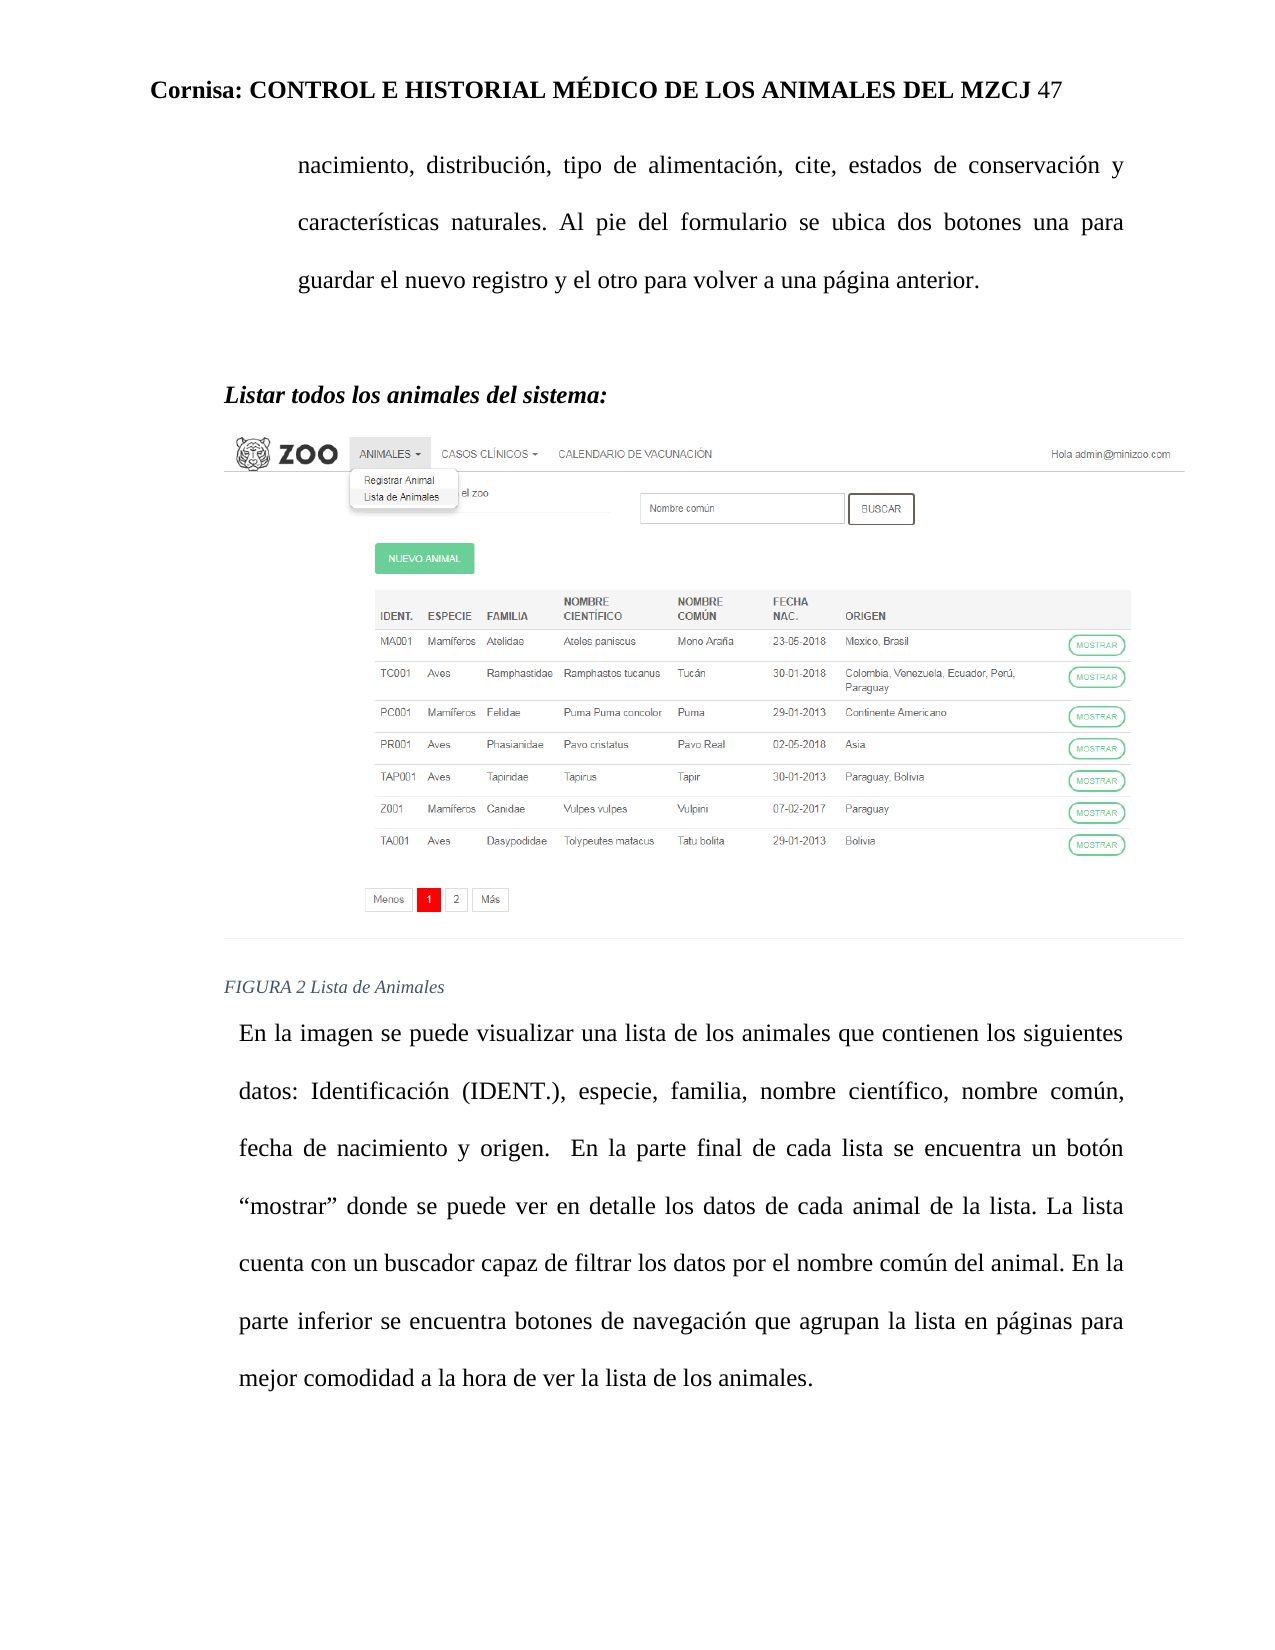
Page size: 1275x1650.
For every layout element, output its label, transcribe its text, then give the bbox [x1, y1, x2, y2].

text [298, 150, 1125, 294]
subtitle Listar todos los animales del sistema: [150, 380, 1125, 409]
text En la imagen se puede visualizar una lista de los animales que contienen los siguientes datos: Identificación (IDENT.), especie, familia, nombre científico, nombre común, fecha de nacimiento y origen. En la parte final de cada lista se encuentra un botón “mostrar” donde se puede ver en detalle los datos de cada animal de la lista. La lista cuenta con un buscador capaz de filtrar los datos por el nombre común del animal. En la parte inferior se encuentra botones de navegación que agrupan la lista en páginas para mejor comodidad a la hora de ver la lista de los animales. [239, 1018, 1125, 1392]
picture [223, 437, 1185, 948]
